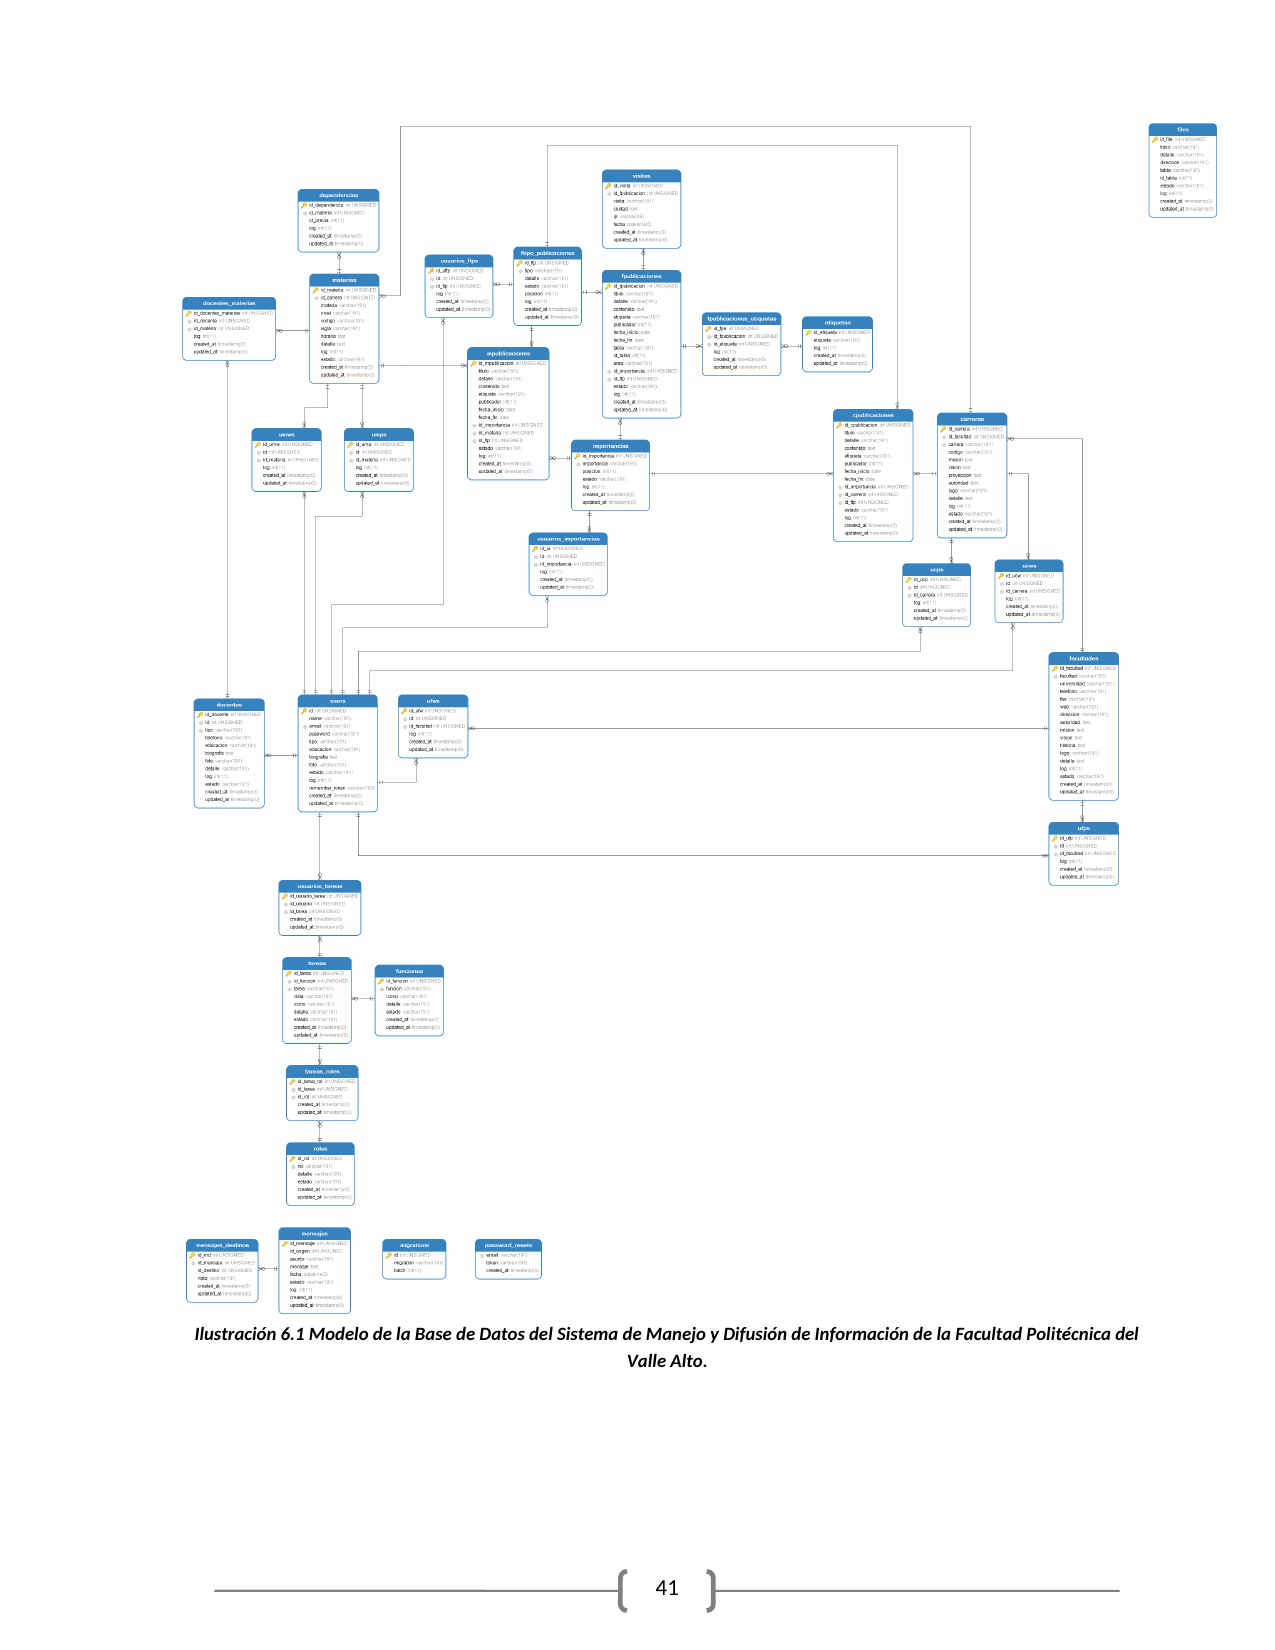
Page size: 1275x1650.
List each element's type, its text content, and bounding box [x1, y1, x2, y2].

picture [177, 118, 1222, 1319]
list Ilustración 6.1 Modelo de la Base de Datos del Sistema de Manejo y Difusión de Información de la Facultad Politécnica del Valle Alto. [177, 1322, 1157, 1372]
